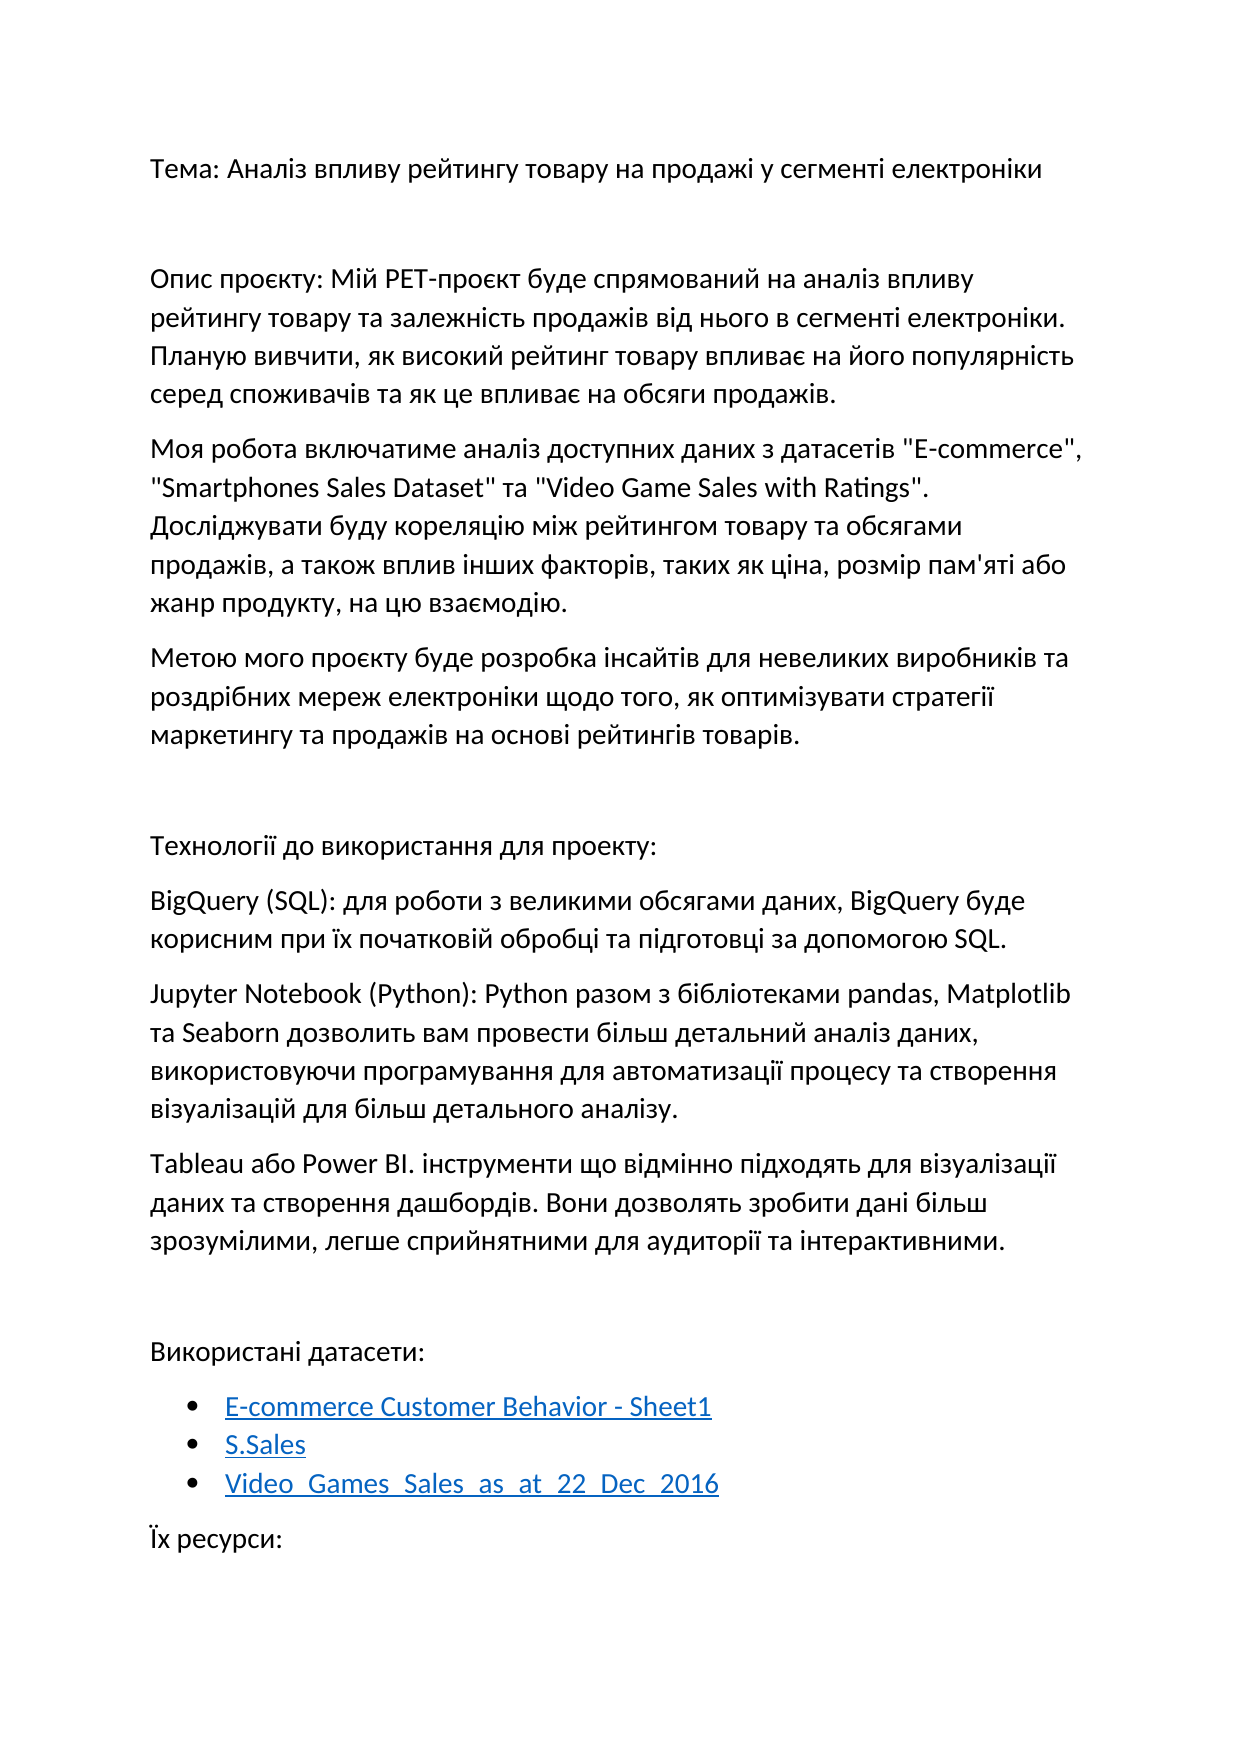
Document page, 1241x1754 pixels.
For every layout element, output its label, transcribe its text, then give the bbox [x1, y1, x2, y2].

text Використані датасети: [150, 1333, 1090, 1368]
text Моя робота включатиме аналіз доступних даних з датасетів "E-commerce", "Smartphones Sales Dataset" та "Video Game Sales with Ratings". Досліджувати буду кореляцію між рейтингом товару та обсягами продажів, а також вплив інших факторів, таких як ціна, розмір пам'яті або жанр продукту, на цю взаємодію. [150, 431, 1090, 620]
text Їх ресурси: [150, 1520, 1090, 1555]
text Тема: Аналіз впливу рейтингу товару на продажі у сегменті електроніки [150, 150, 1090, 186]
list Video_Games_Sales_as_at_22_Dec_2016 [187, 1465, 1090, 1500]
list S.Sales [187, 1426, 1090, 1462]
text Jupyter Notebook (Python): Python разом з бібліотеками pandas, Matplotlib та Seaborn дозволить вам провести більш детальний аналіз даних, використовуючи програмування для автоматизації процесу та створення візуалізацій для більш детального аналізу. [150, 975, 1090, 1126]
text Технології до використання для проекту: [150, 827, 1090, 862]
text BigQuery (SQL): для роботи з великими обсягами даних, BigQuery буде корисним при їх початковій обробці та підготовці за допомогою SQL. [150, 882, 1090, 956]
text Метою мого проєкту буде розробка інсайтів для невеликих виробників та роздрібних мереж електроніки щодо того, як оптимізувати стратегії маркетингу та продажів на основі рейтингів товарів. [150, 639, 1090, 752]
text Опис проєкту: Мій PET-проєкт буде спрямований на аналіз впливу рейтингу товару та залежність продажів від нього в сегменті електроніки. Планую вивчити, як високий рейтинг товару впливає на його популярність серед споживачів та як це впливає на обсяги продажів. [150, 260, 1090, 411]
text Tableau або Power BI. інструменти що відмінно підходять для візуалізації даних та створення дашбордів. Вони дозволять зробити дані більш зрозумілими, легше сприйнятними для аудиторії та інтерактивними. [150, 1146, 1090, 1258]
list E-commerce Customer Behavior - Sheet1 [187, 1388, 1090, 1423]
